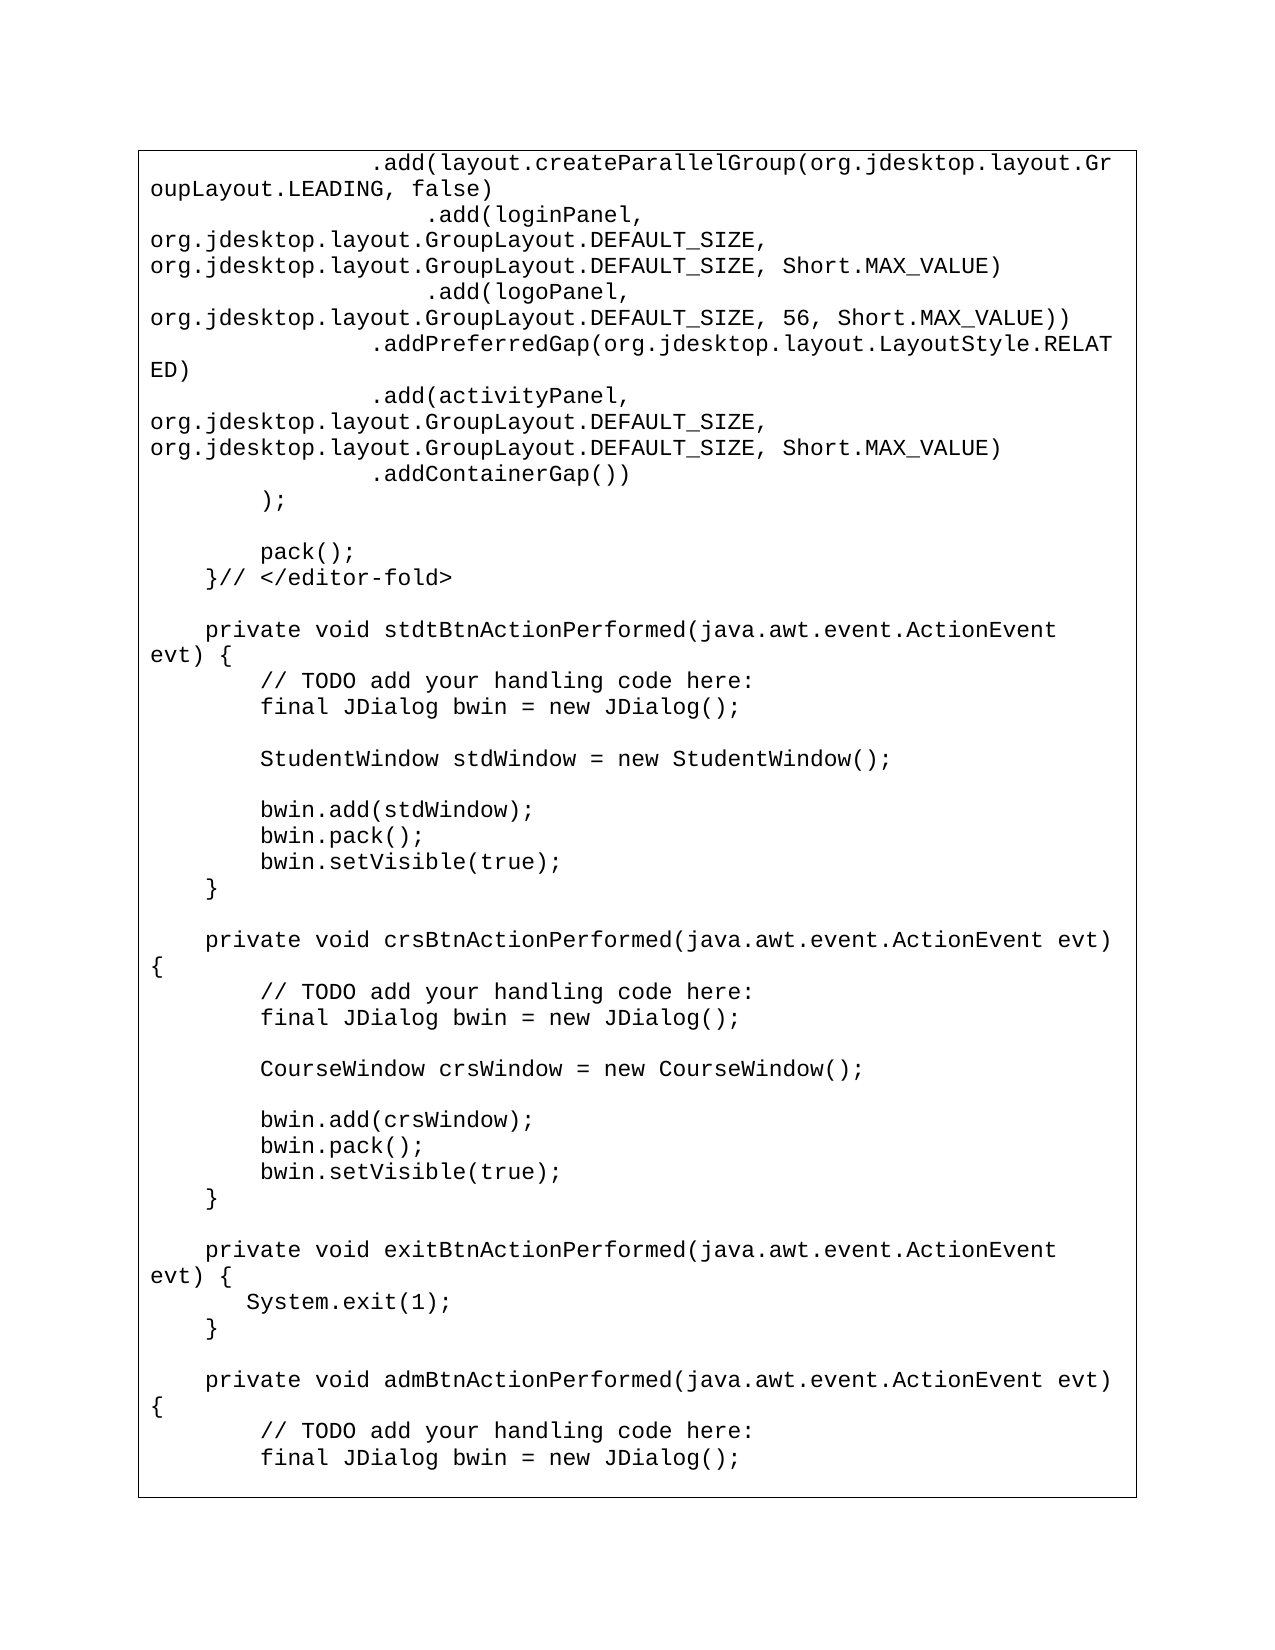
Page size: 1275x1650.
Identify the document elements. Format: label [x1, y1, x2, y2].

table_cell [139, 151, 1136, 1497]
